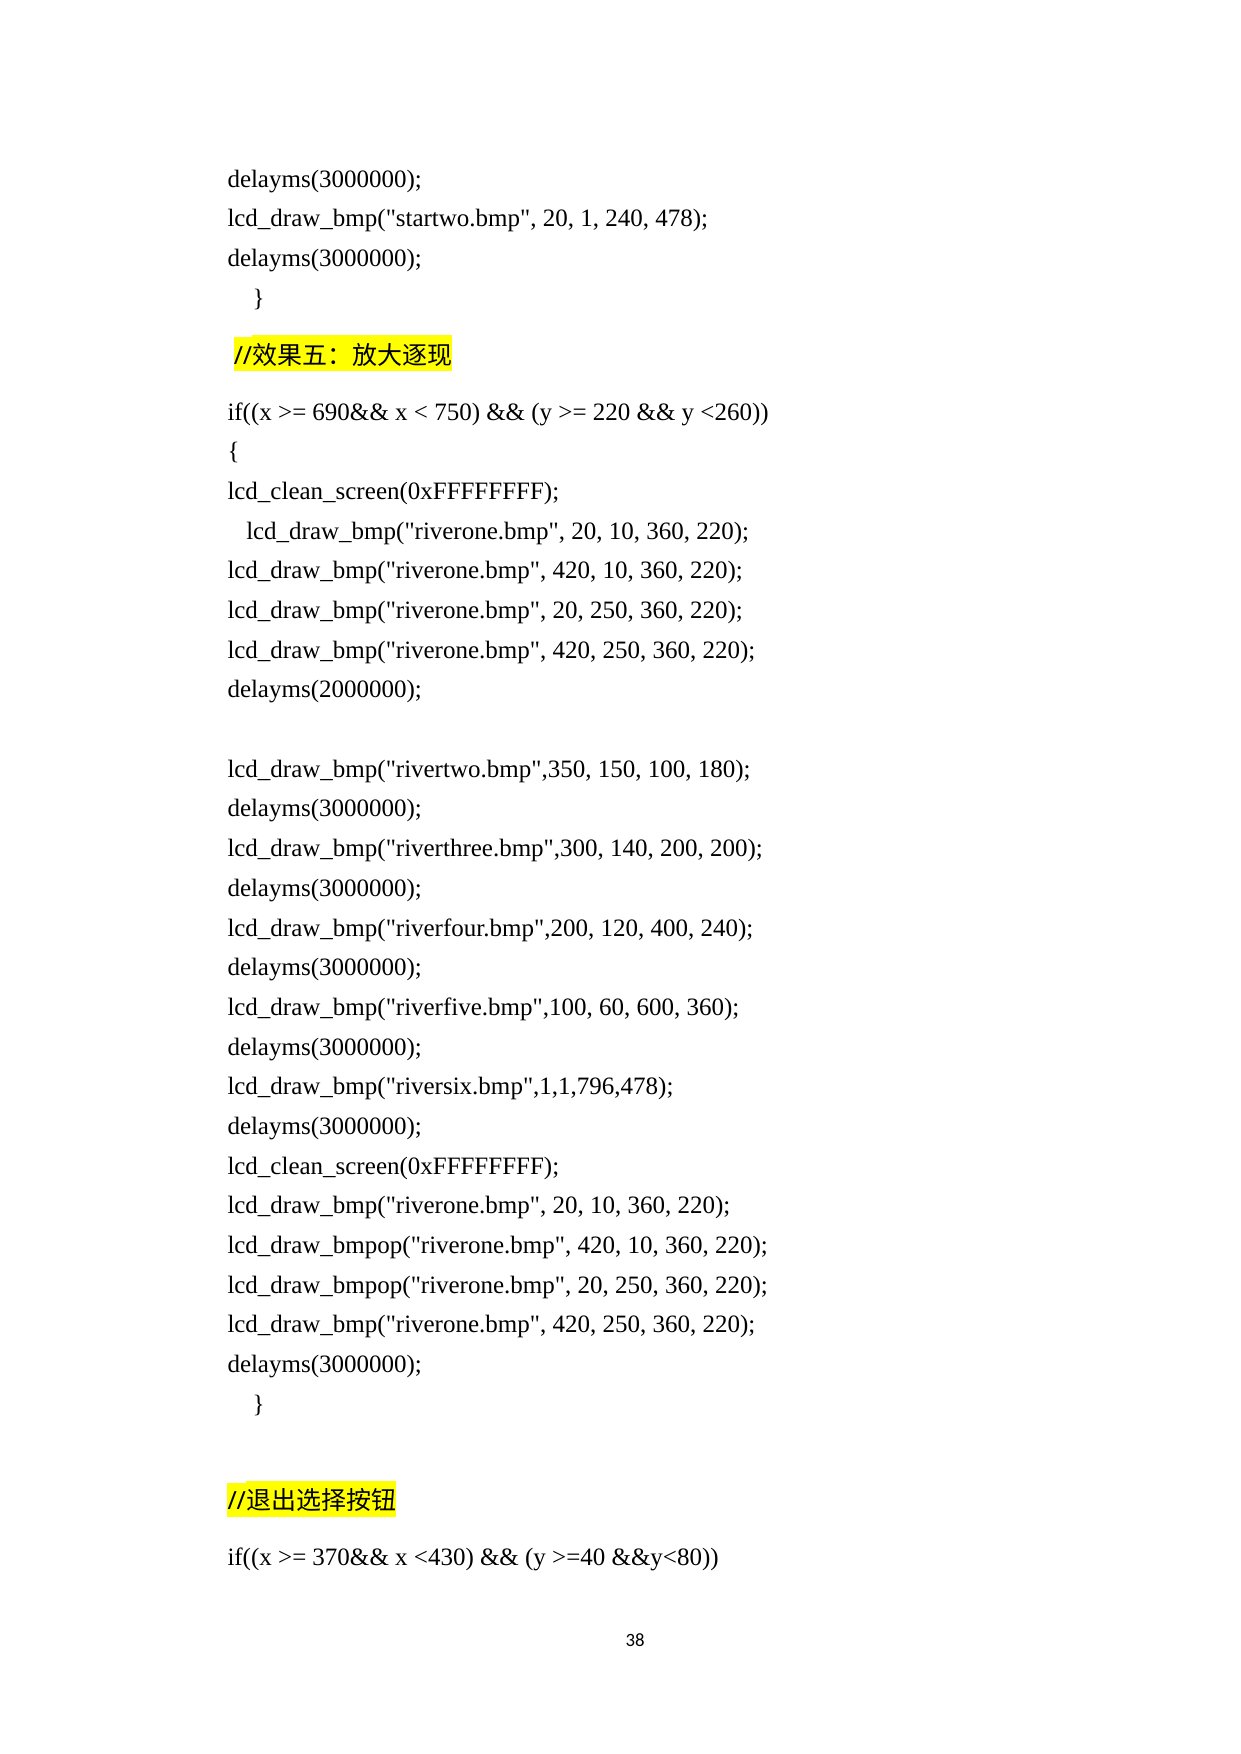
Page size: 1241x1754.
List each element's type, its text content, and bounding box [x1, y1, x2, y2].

text lcd_draw_bmp("riversix.bmp",1,1,796,478); [177, 1069, 1092, 1102]
text lcd_draw_bmp("riverone.bmp", 420, 250, 360, 220); [177, 1308, 1092, 1340]
text lcd_draw_bmp("riverone.bmp", 20, 10, 360, 220); [177, 1188, 1092, 1221]
text //效果五：放大逐现 [177, 321, 1092, 386]
text } [177, 1387, 1092, 1419]
text delayms(3000000); [177, 1030, 1092, 1062]
text if((x >= 370&& x <430) && (y >=40 &&y<80)) [177, 1540, 1092, 1573]
text lcd_clean_screen(0xFFFFFFFF); [177, 1149, 1092, 1181]
text lcd_draw_bmp("rivertwo.bmp",350, 150, 100, 180); [177, 752, 1092, 784]
text //退出选择按钮 [177, 1466, 1092, 1531]
text lcd_draw_bmp("riverfour.bmp",200, 120, 400, 240); [177, 911, 1092, 943]
text lcd_draw_bmp("riverone.bmp", 420, 250, 360, 220); [177, 633, 1092, 665]
text lcd_clean_screen(0xFFFFFFFF); [177, 474, 1092, 507]
text lcd_draw_bmp("riverone.bmp", 20, 250, 360, 220); [177, 593, 1092, 626]
text delayms(2000000); [177, 673, 1092, 705]
text delayms(3000000); [177, 871, 1092, 903]
text if((x >= 690&& x < 750) && (y >= 220 && y <260)) [177, 395, 1092, 427]
text lcd_draw_bmp("riverone.bmp", 20, 10, 360, 220); [177, 514, 1092, 546]
text lcd_draw_bmp("startwo.bmp", 20, 1, 240, 478); [177, 202, 1092, 234]
text delayms(3000000); [177, 950, 1092, 983]
text delayms(3000000); [177, 1109, 1092, 1142]
text delayms(3000000); [177, 1347, 1092, 1380]
text { [177, 434, 1092, 467]
text delayms(3000000); [177, 162, 1092, 194]
text delayms(3000000); [177, 241, 1092, 274]
text lcd_draw_bmp("riverfive.bmp",100, 60, 600, 360); [177, 990, 1092, 1023]
text lcd_draw_bmpop("riverone.bmp", 20, 250, 360, 220); [177, 1268, 1092, 1300]
text lcd_draw_bmpop("riverone.bmp", 420, 10, 360, 220); [177, 1228, 1092, 1261]
text lcd_draw_bmp("riverthree.bmp",300, 140, 200, 200); [177, 831, 1092, 864]
text lcd_draw_bmp("riverone.bmp", 420, 10, 360, 220); [177, 553, 1092, 586]
text } [177, 281, 1092, 313]
text delayms(3000000); [177, 792, 1092, 824]
